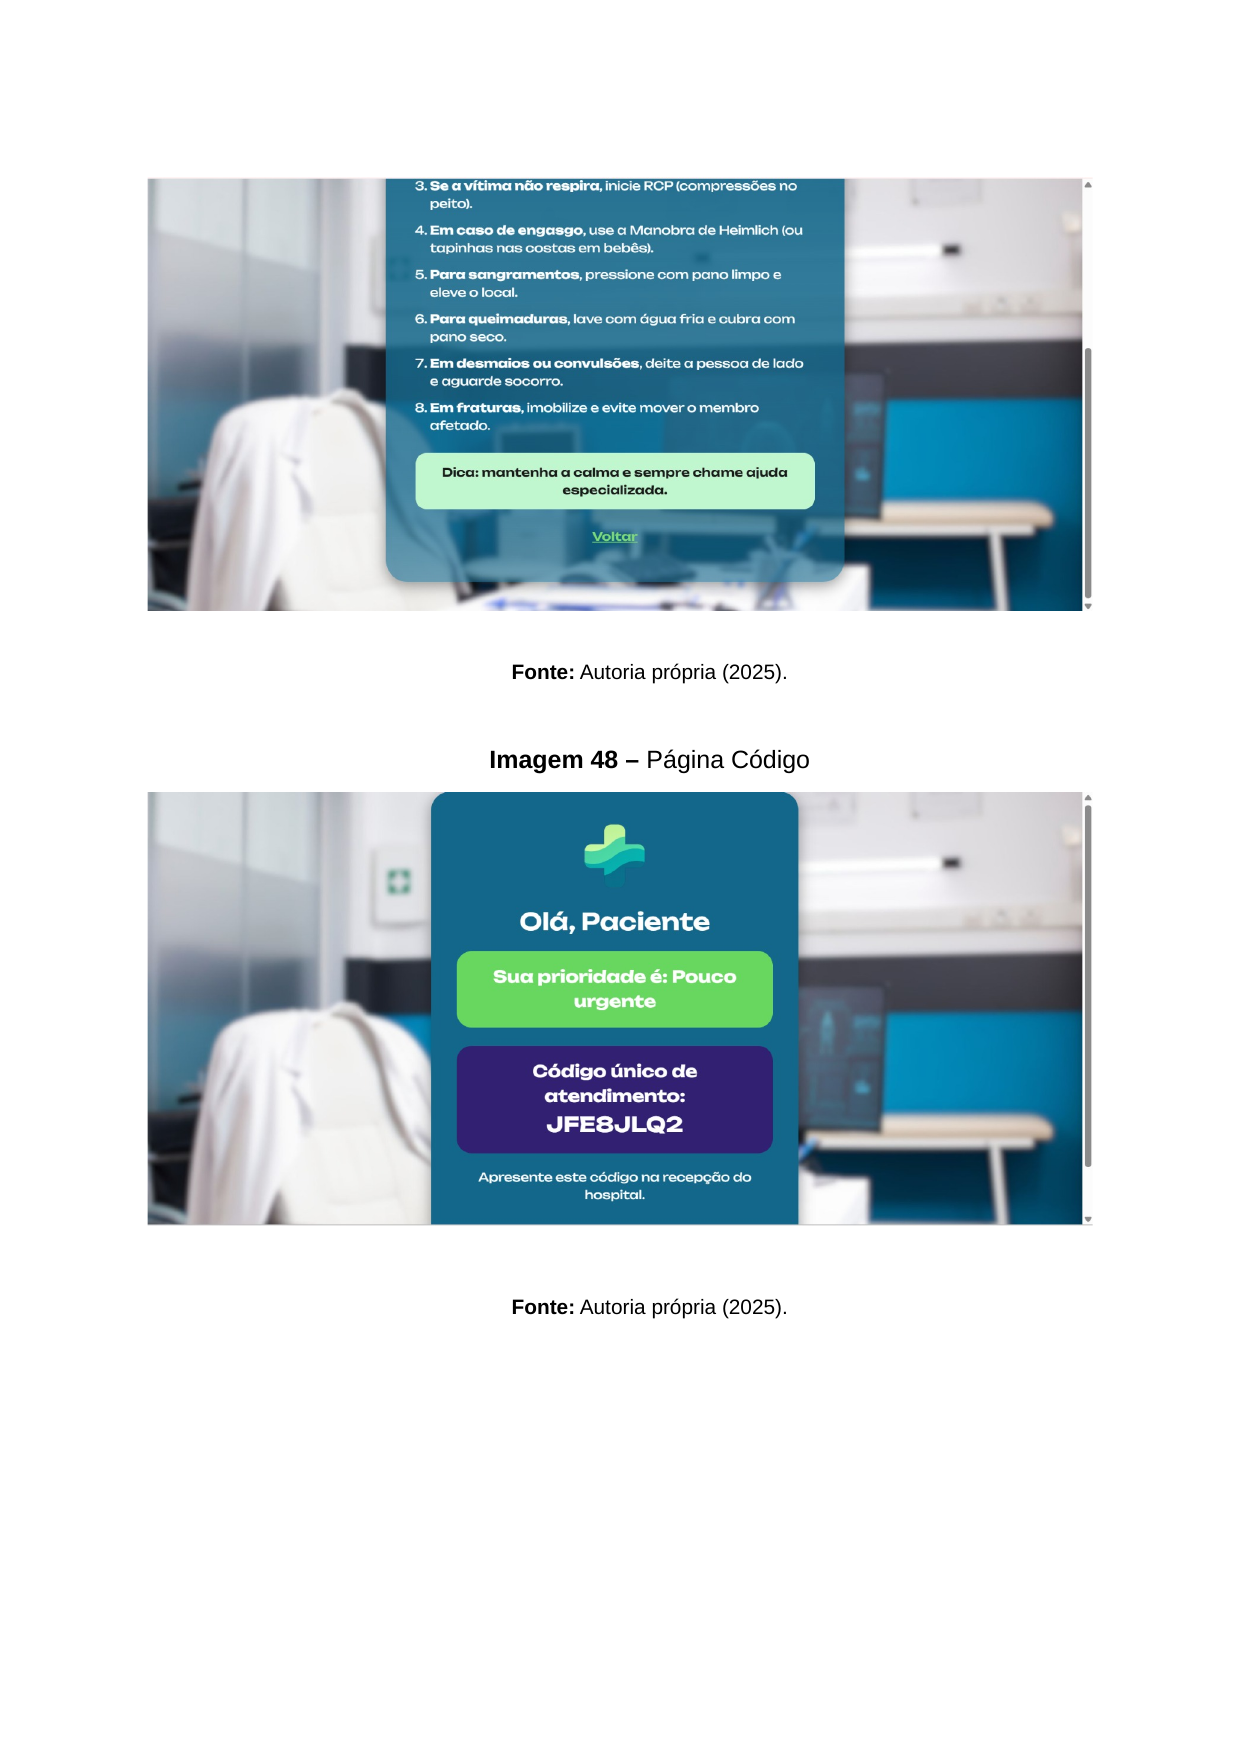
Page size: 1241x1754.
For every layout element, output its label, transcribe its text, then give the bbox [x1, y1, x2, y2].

text Fonte: Autoria própria (2025). [177, 1294, 1122, 1318]
picture [147, 177, 1093, 611]
text Imagem 48 – Página Código [177, 745, 1122, 774]
picture [147, 792, 1093, 1226]
text Fonte: Autoria própria (2025). [177, 660, 1122, 684]
